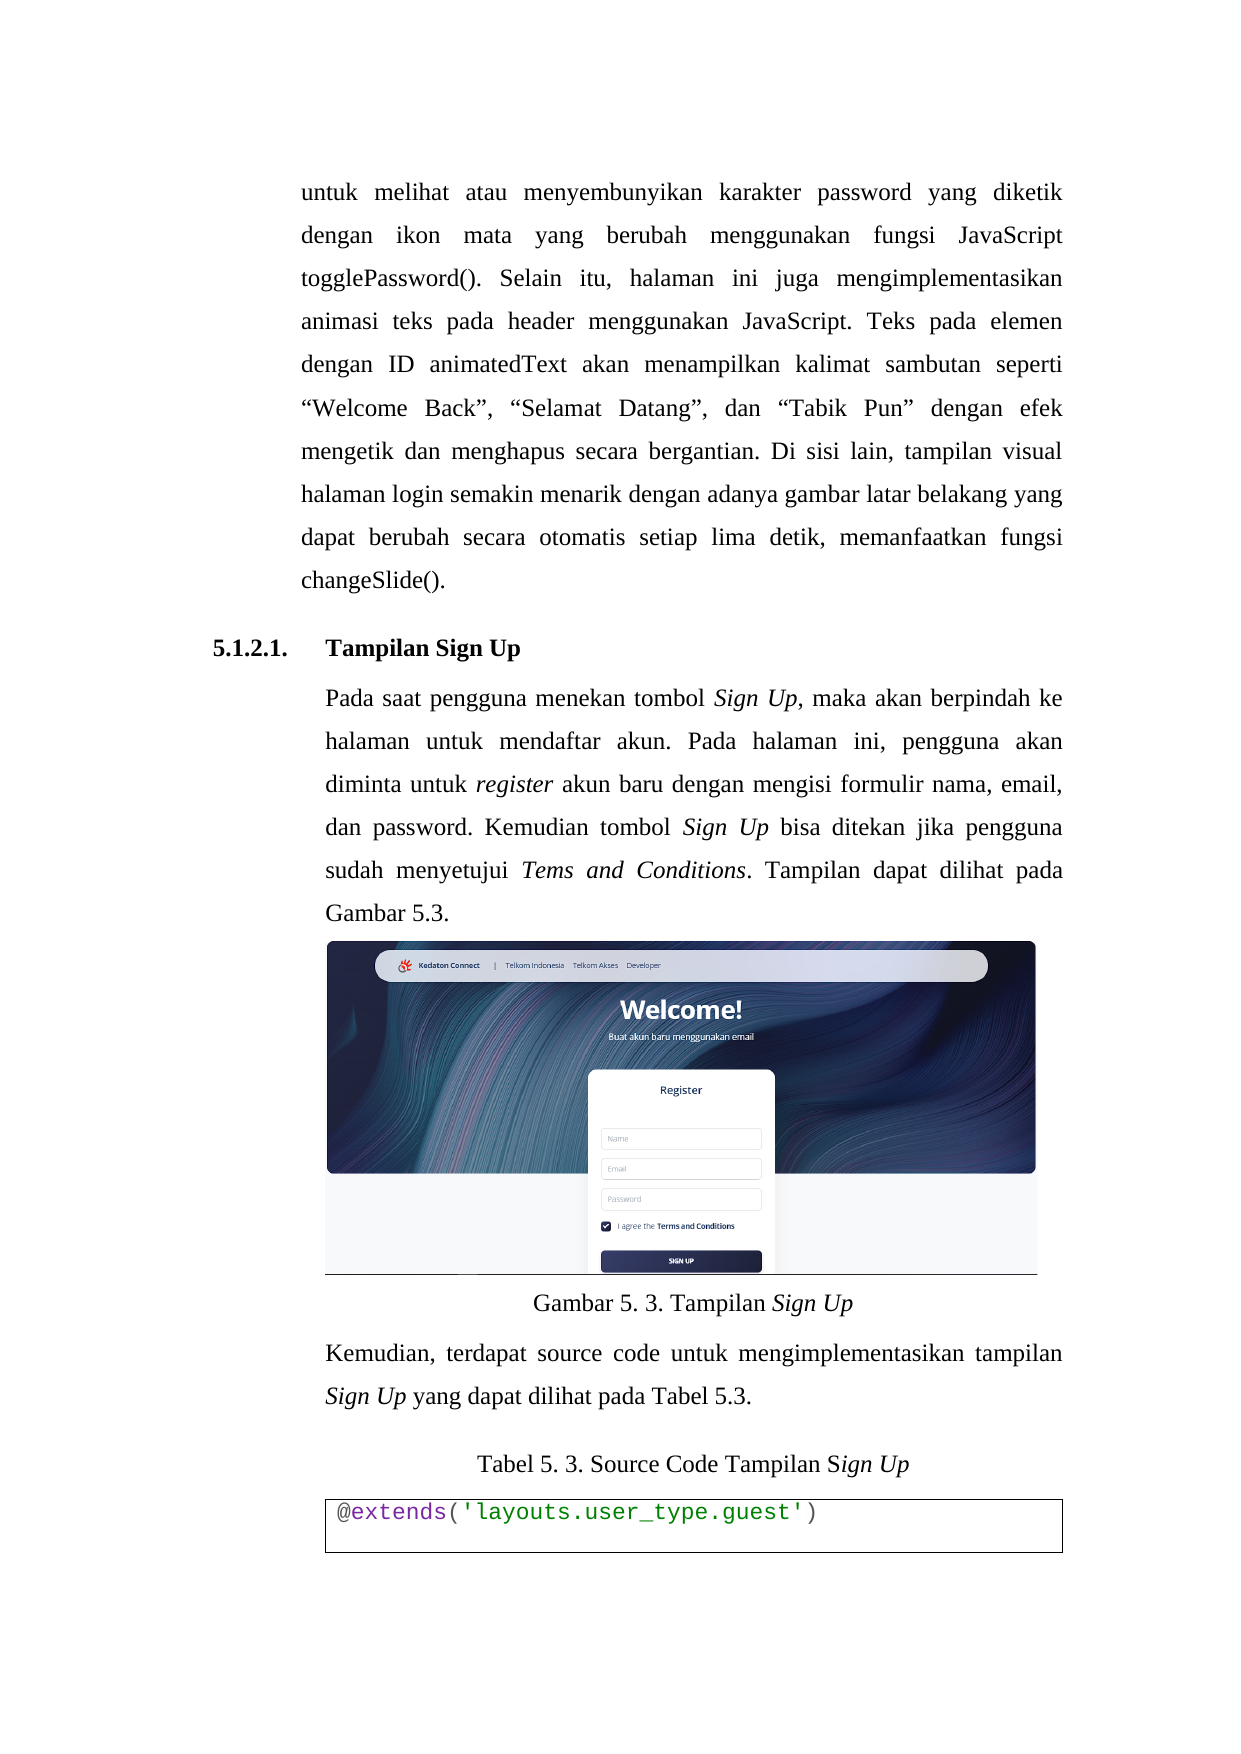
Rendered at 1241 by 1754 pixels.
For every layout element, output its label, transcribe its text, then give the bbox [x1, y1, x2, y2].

subtitle Tampilan Sign Up [288, 633, 1063, 662]
text Kemudian, terdapat source code untuk mengimplementasikan tampilan Sign Up yang dapat dilihat pada Tabel 5.3. [325, 1338, 1063, 1410]
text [301, 177, 1063, 594]
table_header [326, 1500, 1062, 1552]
text Gambar 5. 3. Tampilan Sign Up [325, 1288, 1063, 1317]
text Tabel 5. 3. Source Code Tampilan Sign Up [325, 1449, 1063, 1478]
picture [325, 941, 1038, 1275]
text Pada saat pengguna menekan tombol Sign Up, maka akan berpindah ke halaman untuk mendaftar akun. Pada halaman ini, pengguna akan diminta untuk register akun baru dengan mengisi formulir nama, email, dan password. Kemudian tombol Sign Up bisa ditekan jika pengguna sudah menyetujui Tems and Conditions. Tampilan dapat dilihat pada Gambar 5.3. [325, 683, 1063, 927]
